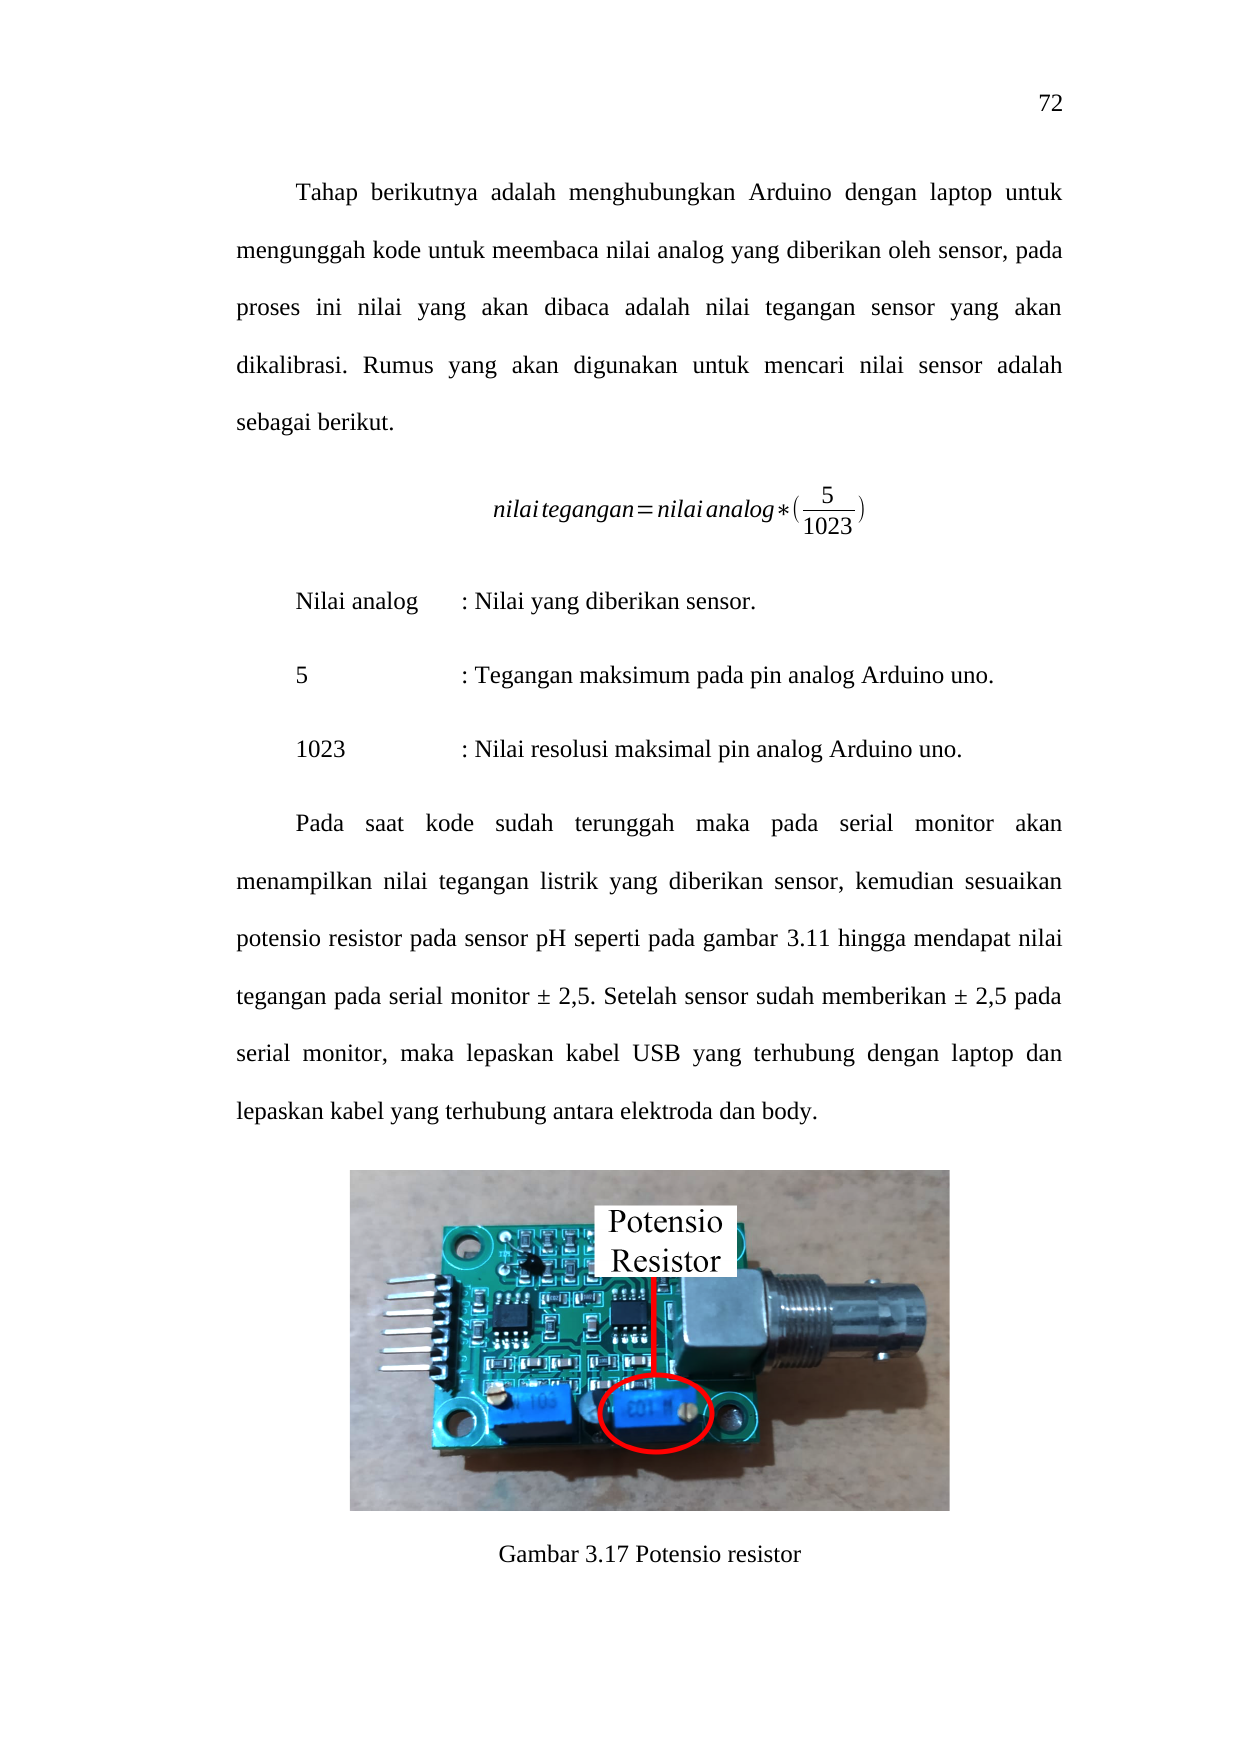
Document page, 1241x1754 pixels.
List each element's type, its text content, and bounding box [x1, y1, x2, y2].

text 5 : Tegangan maksimum pada pin analog Arduino uno. [236, 660, 1063, 689]
text Gambar 3.17 Potensio resistor [236, 1539, 1063, 1568]
text Tahap berikutnya adalah menghubungkan Arduino dengan laptop untuk mengunggah kode untuk meembaca nilai analog yang diberikan oleh sensor, pada proses ini nilai yang akan dibaca adalah nilai tegangan sensor yang akan dikalibrasi. Rumus yang akan digunakan untuk mencari nilai sensor adalah sebagai berikut. [236, 177, 1063, 436]
text 1023 : Nilai resolusi maksimal pin analog Arduino uno. [236, 734, 1063, 763]
text Nilai analog : Nilai yang diberikan sensor. [236, 586, 1063, 614]
picture [349, 1170, 950, 1511]
text Pada saat kode sudah terunggah maka pada serial monitor akan menampilkan nilai tegangan listrik yang diberikan sensor, kemudian sesuaikan potensio resistor pada sensor pH seperti pada gambar 3.11 hingga mendapat nilai tegangan pada serial monitor ± 2,5. Setelah sensor sudah memberikan ± 2,5 pada serial monitor, maka lepaskan kabel USB yang terhubung dengan laptop dan lepaskan kabel yang terhubung antara elektroda dan body. [236, 808, 1063, 1124]
